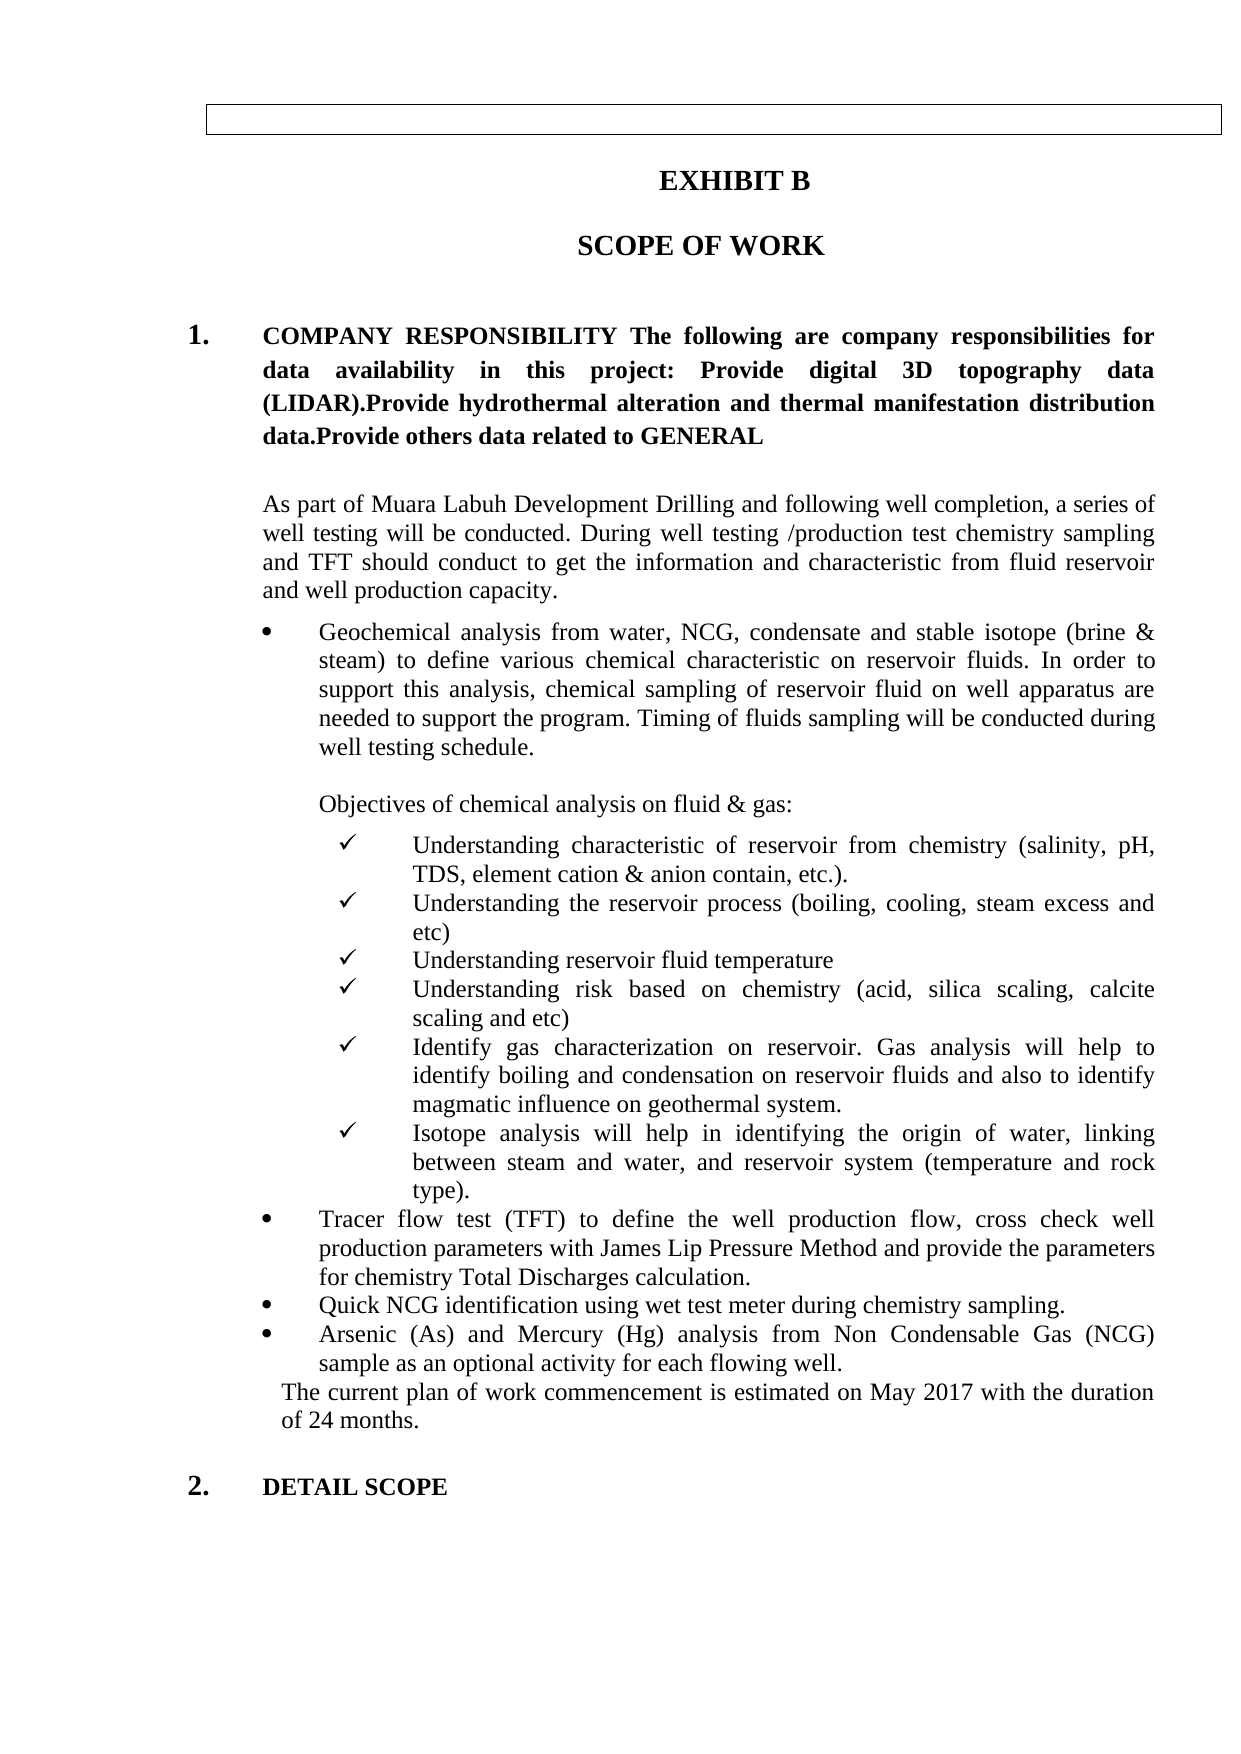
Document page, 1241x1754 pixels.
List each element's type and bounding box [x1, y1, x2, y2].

table_header [207, 105, 1221, 133]
